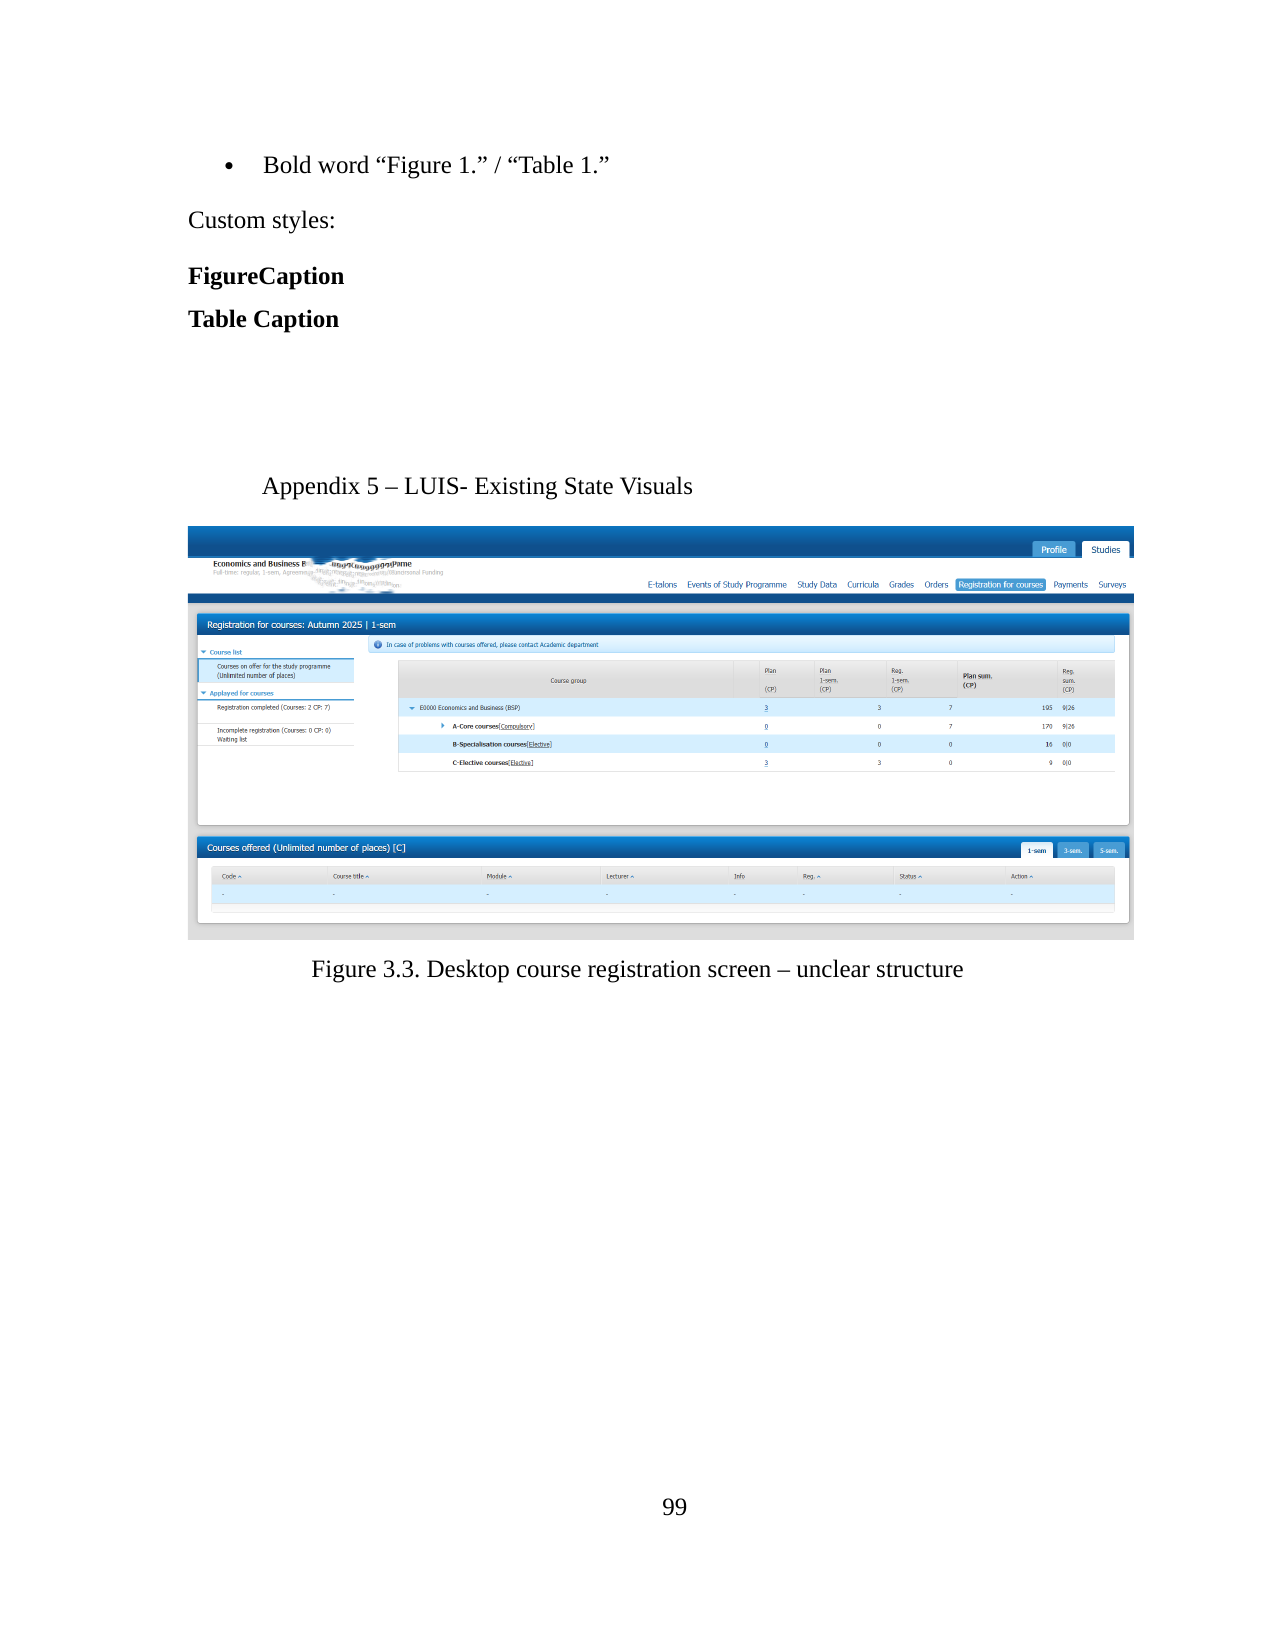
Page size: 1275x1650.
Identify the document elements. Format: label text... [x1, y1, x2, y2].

text FigureCaption Table Caption [188, 261, 1087, 333]
text Custom styles: [188, 206, 1087, 234]
picture [187, 526, 1134, 940]
list Bold word “Figure 1.” / “Table 1.” [225, 150, 1087, 179]
text Appendix 5 – LUIS- Existing State Visuals [188, 471, 1087, 500]
text Figure 3.3. Desktop course registration screen – unclear structure [188, 940, 1087, 983]
